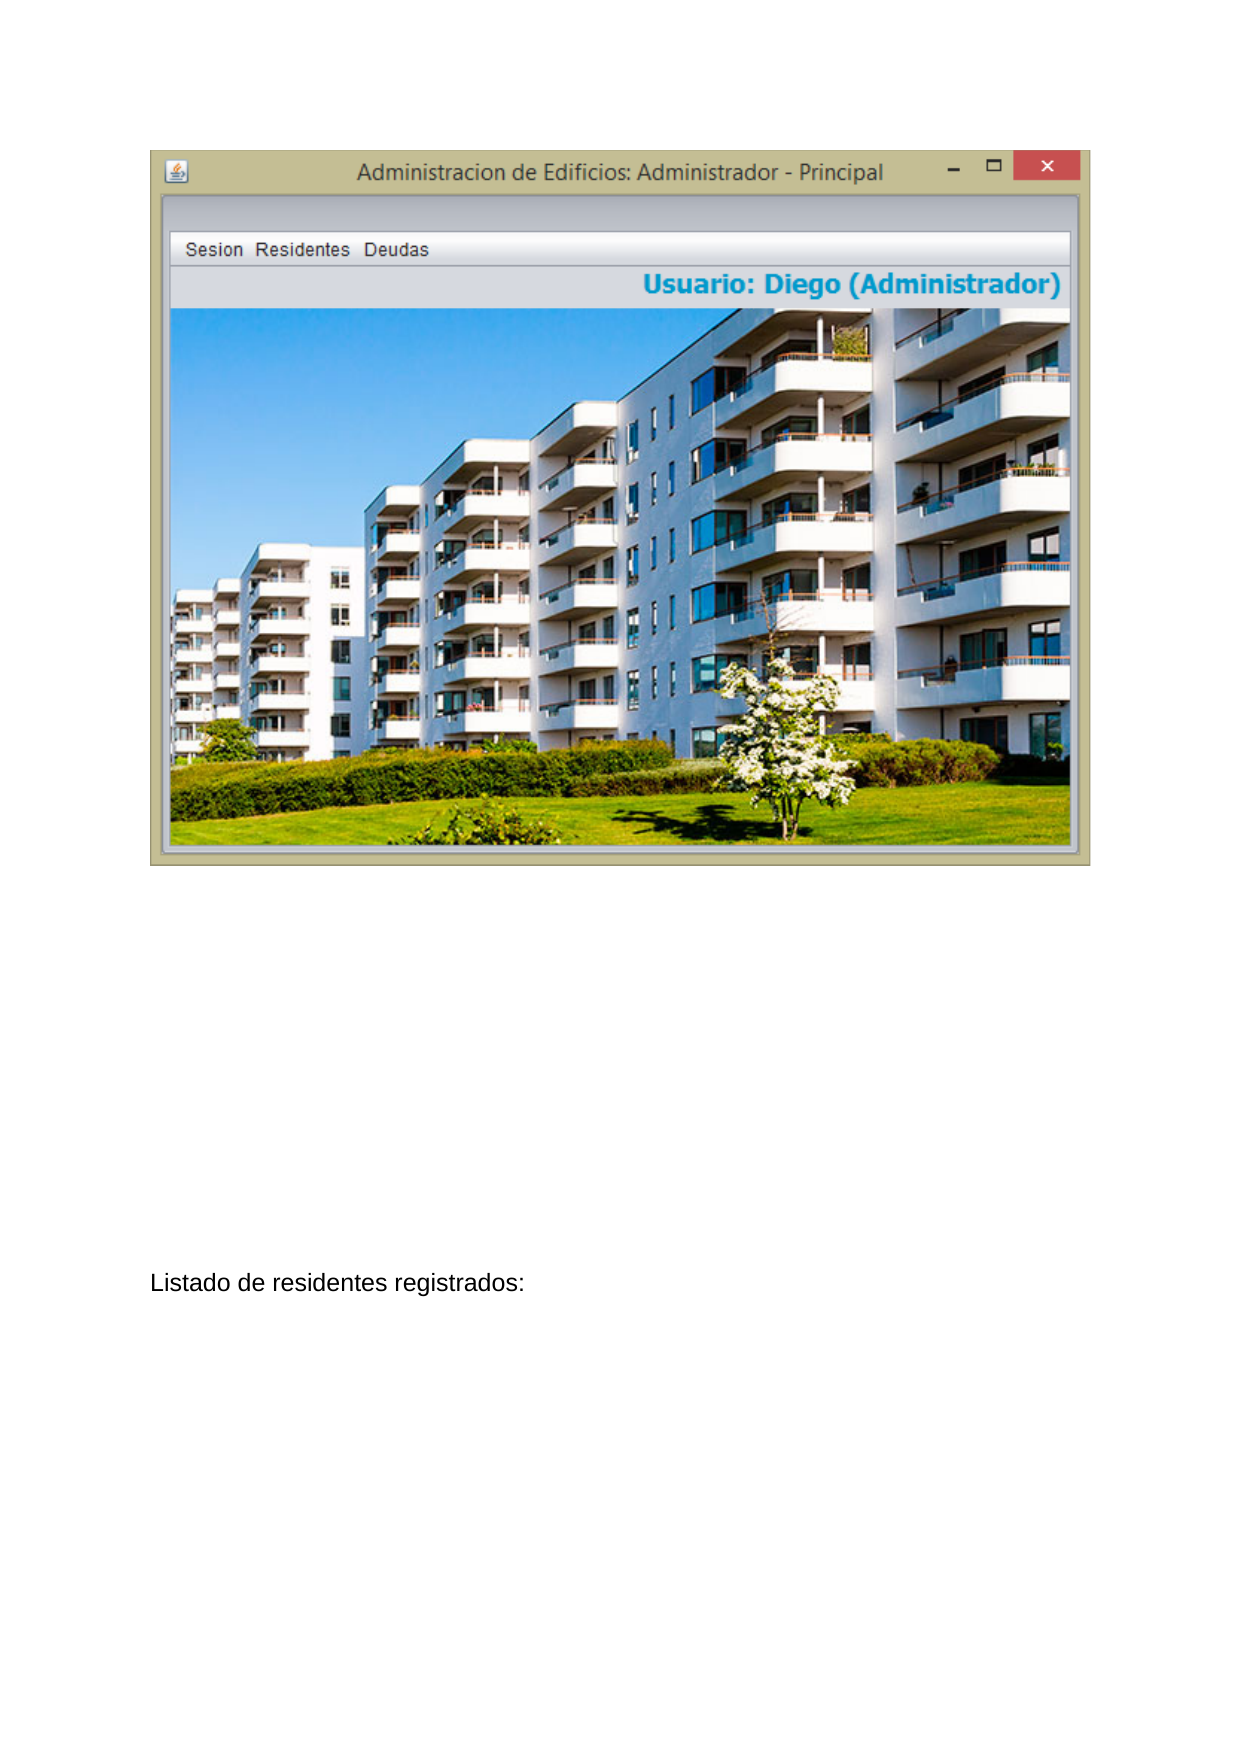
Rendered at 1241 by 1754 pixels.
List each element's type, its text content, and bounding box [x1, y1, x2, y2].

text Listado de residentes registrados: [150, 1268, 1090, 1297]
picture [150, 150, 1091, 866]
